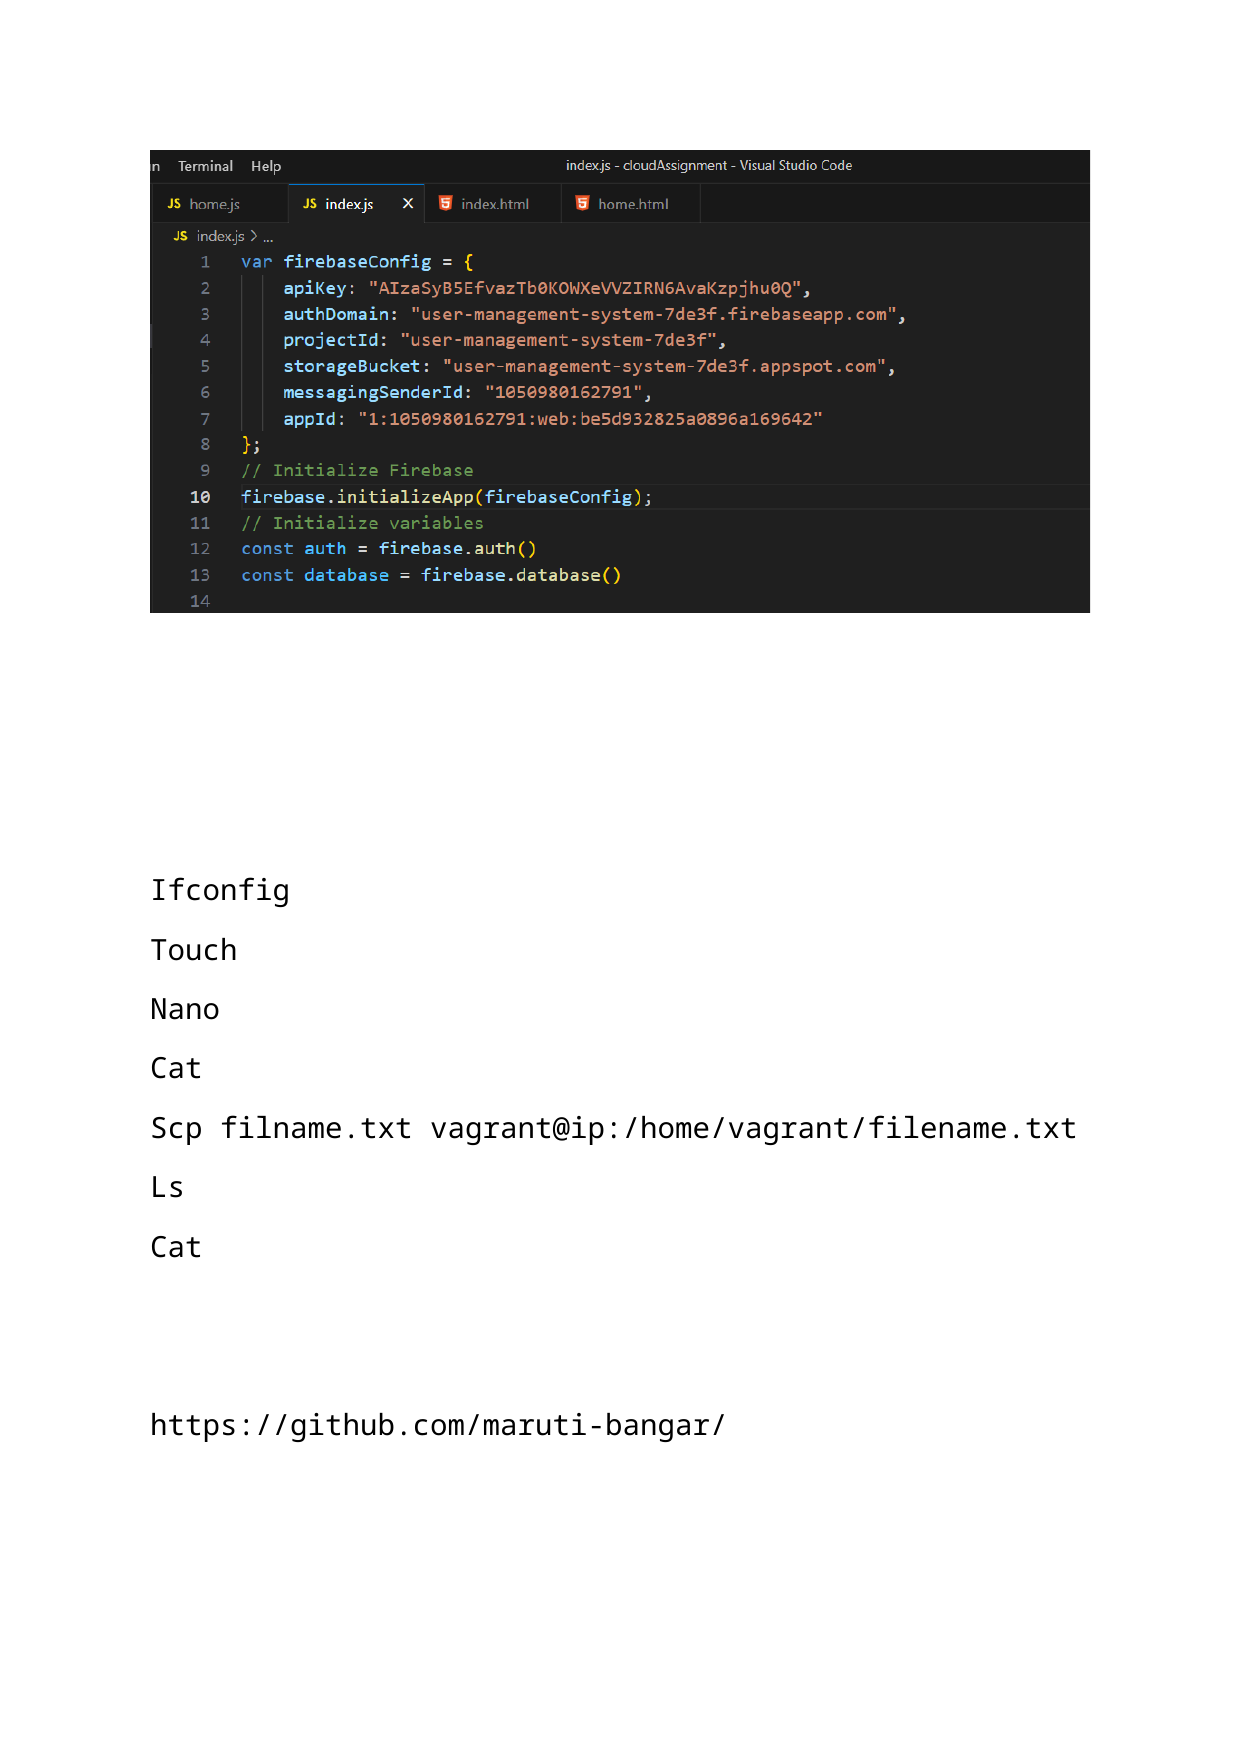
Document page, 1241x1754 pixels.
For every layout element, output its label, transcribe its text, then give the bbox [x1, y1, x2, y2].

text Cat [150, 1226, 1090, 1266]
text Ls [150, 1167, 1090, 1206]
picture [150, 150, 1091, 613]
text https://github.com/maruti-bangar/ [150, 1404, 1090, 1444]
text Nano [150, 988, 1090, 1028]
text Scp filname.txt vagrant@ip:/home/vagrant/filename.txt [150, 1107, 1090, 1147]
text Cat [150, 1048, 1090, 1087]
text Ifconfig [150, 869, 1090, 909]
text Touch [150, 929, 1090, 968]
